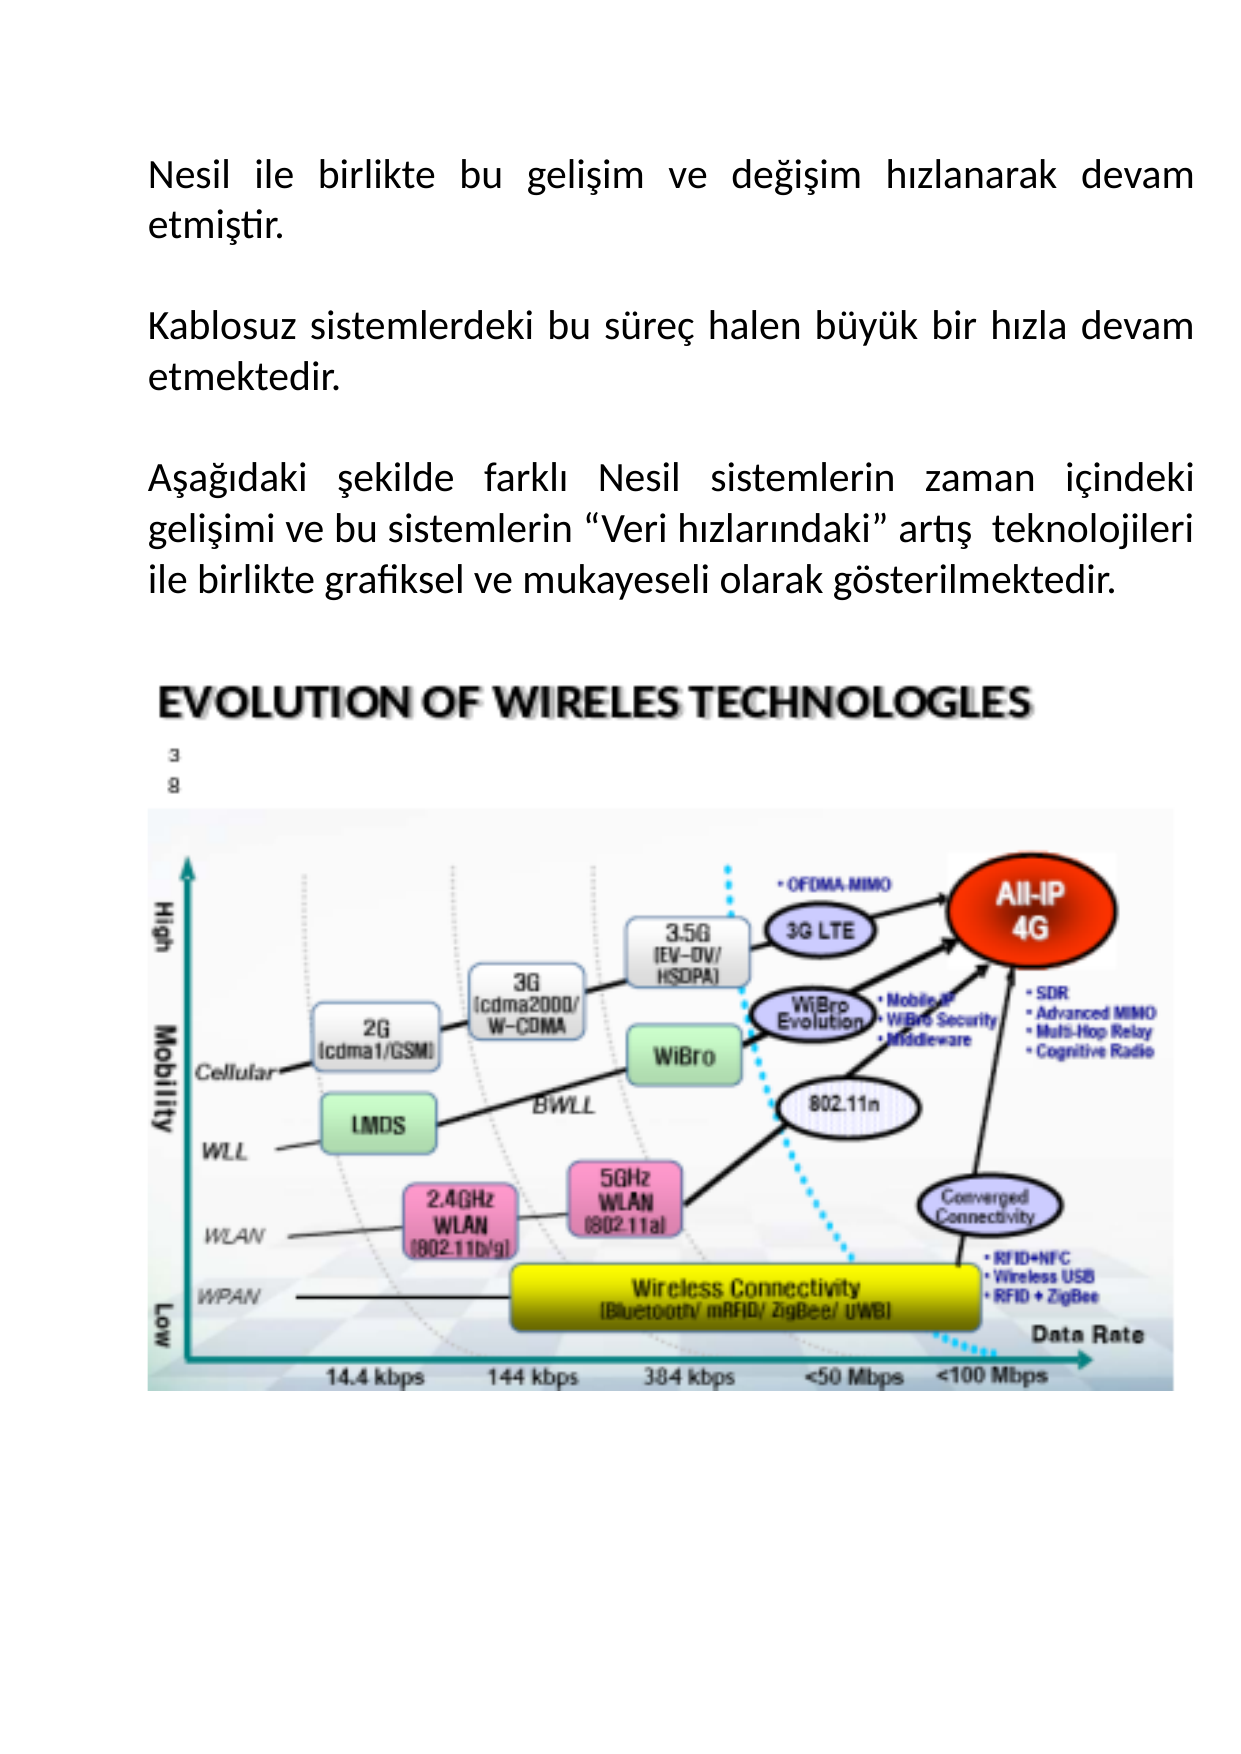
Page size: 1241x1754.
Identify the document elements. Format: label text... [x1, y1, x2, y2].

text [148, 148, 1196, 249]
text Kablosuz sistemlerdeki bu süreç halen büyük bir hızla devam etmektedir. [148, 299, 1196, 401]
text Aşağıdaki şekilde farklı Nesil sistemlerin zaman içindeki gelişimi ve bu sistemlerin “Veri hızlarındaki” artış teknolojileri ile birlikte grafiksel ve mukayeseli olarak gösterilmektedir. [148, 451, 1196, 603]
